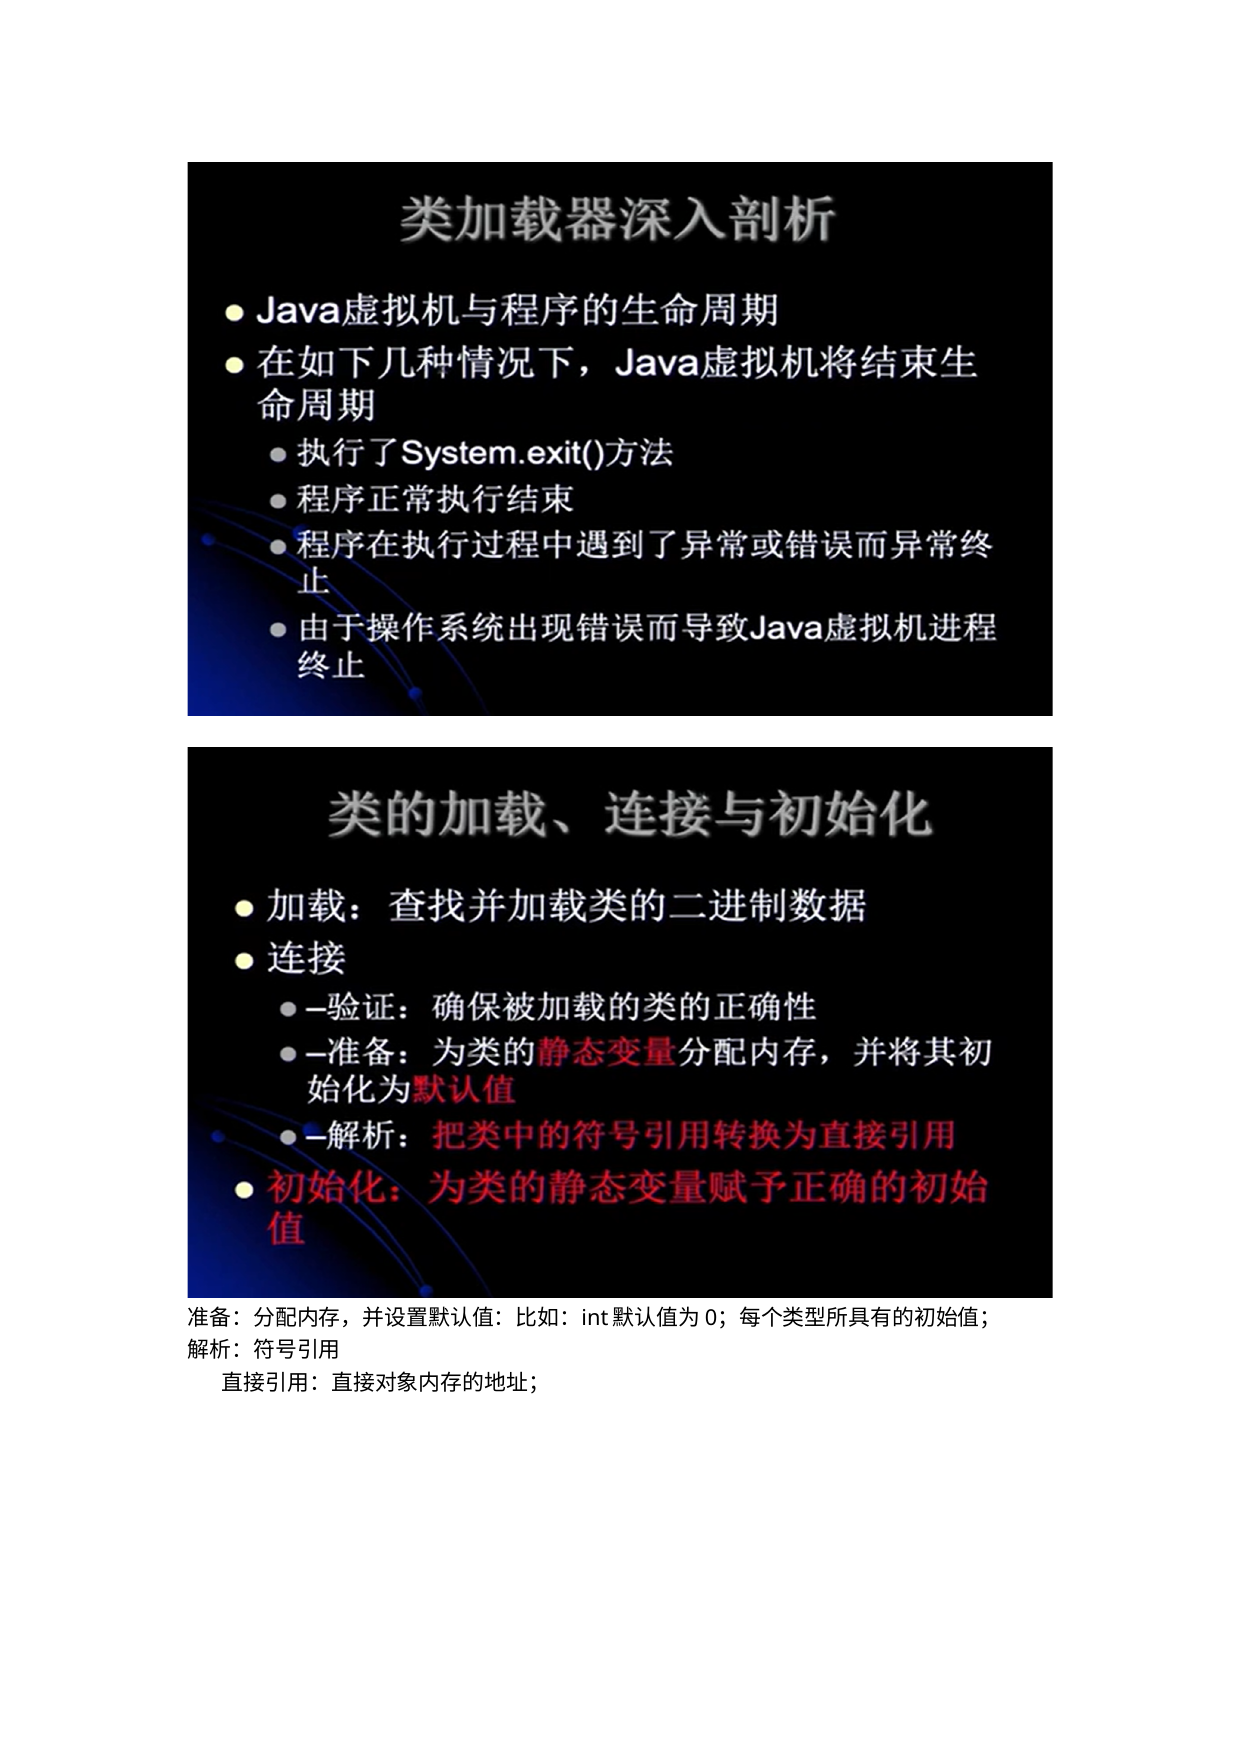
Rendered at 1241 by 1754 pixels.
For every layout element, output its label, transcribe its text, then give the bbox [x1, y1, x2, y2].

picture [187, 162, 1053, 716]
text 解析：符号引用 [187, 1332, 1053, 1364]
picture [187, 747, 1053, 1298]
text 直接引用：直接对象内存的地址； [187, 1364, 1053, 1397]
text 准备：分配内存，并设置默认值：比如：int默认值为0；每个类型所具有的初始值； [187, 1299, 1053, 1332]
